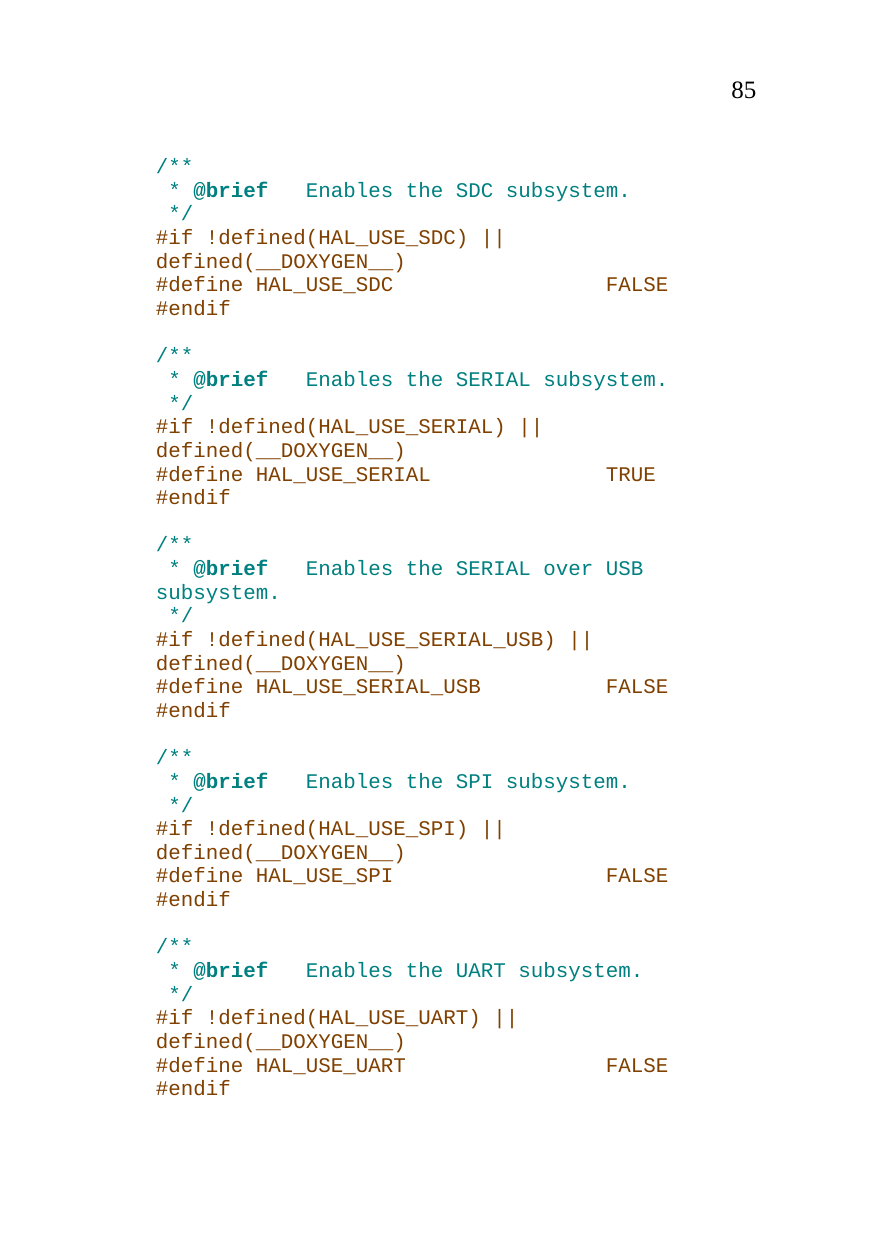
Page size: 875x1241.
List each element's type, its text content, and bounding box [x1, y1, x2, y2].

text #endif [156, 1078, 756, 1102]
text /** [156, 534, 756, 558]
text #if !defined(HAL_USE_SERIAL) || defined(__DOXYGEN__) [156, 416, 756, 463]
text */ [156, 203, 756, 227]
text #if !defined(HAL_USE_SDC) || defined(__DOXYGEN__) [156, 227, 756, 274]
text #if !defined(HAL_USE_SPI) || defined(__DOXYGEN__) [156, 818, 756, 866]
text #define HAL_USE_SPI FALSE [156, 866, 756, 889]
text #endif [156, 298, 756, 322]
text #define HAL_USE_SDC FALSE [156, 274, 756, 298]
text */ [156, 605, 756, 629]
text /** [156, 747, 756, 771]
text #if !defined(HAL_USE_SERIAL_USB) || defined(__DOXYGEN__) [156, 629, 756, 676]
text * @brief Enables the SPI subsystem. [156, 771, 756, 794]
text * @brief Enables the SERIAL over USB subsystem. [156, 558, 756, 605]
text #if !defined(HAL_USE_UART) || defined(__DOXYGEN__) [156, 1007, 756, 1055]
text #endif [156, 700, 756, 724]
text #endif [156, 487, 756, 511]
text #define HAL_USE_SERIAL TRUE [156, 463, 756, 487]
text * @brief Enables the SERIAL subsystem. [156, 369, 756, 393]
text #define HAL_USE_UART FALSE [156, 1055, 756, 1078]
text */ [156, 794, 756, 818]
text */ [156, 393, 756, 416]
text * @brief Enables the UART subsystem. [156, 960, 756, 984]
text /** [156, 156, 756, 180]
text * @brief Enables the SDC subsystem. [156, 180, 756, 203]
text */ [156, 984, 756, 1007]
text #endif [156, 889, 756, 913]
text /** [156, 345, 756, 369]
text #define HAL_USE_SERIAL_USB FALSE [156, 676, 756, 700]
text /** [156, 936, 756, 960]
